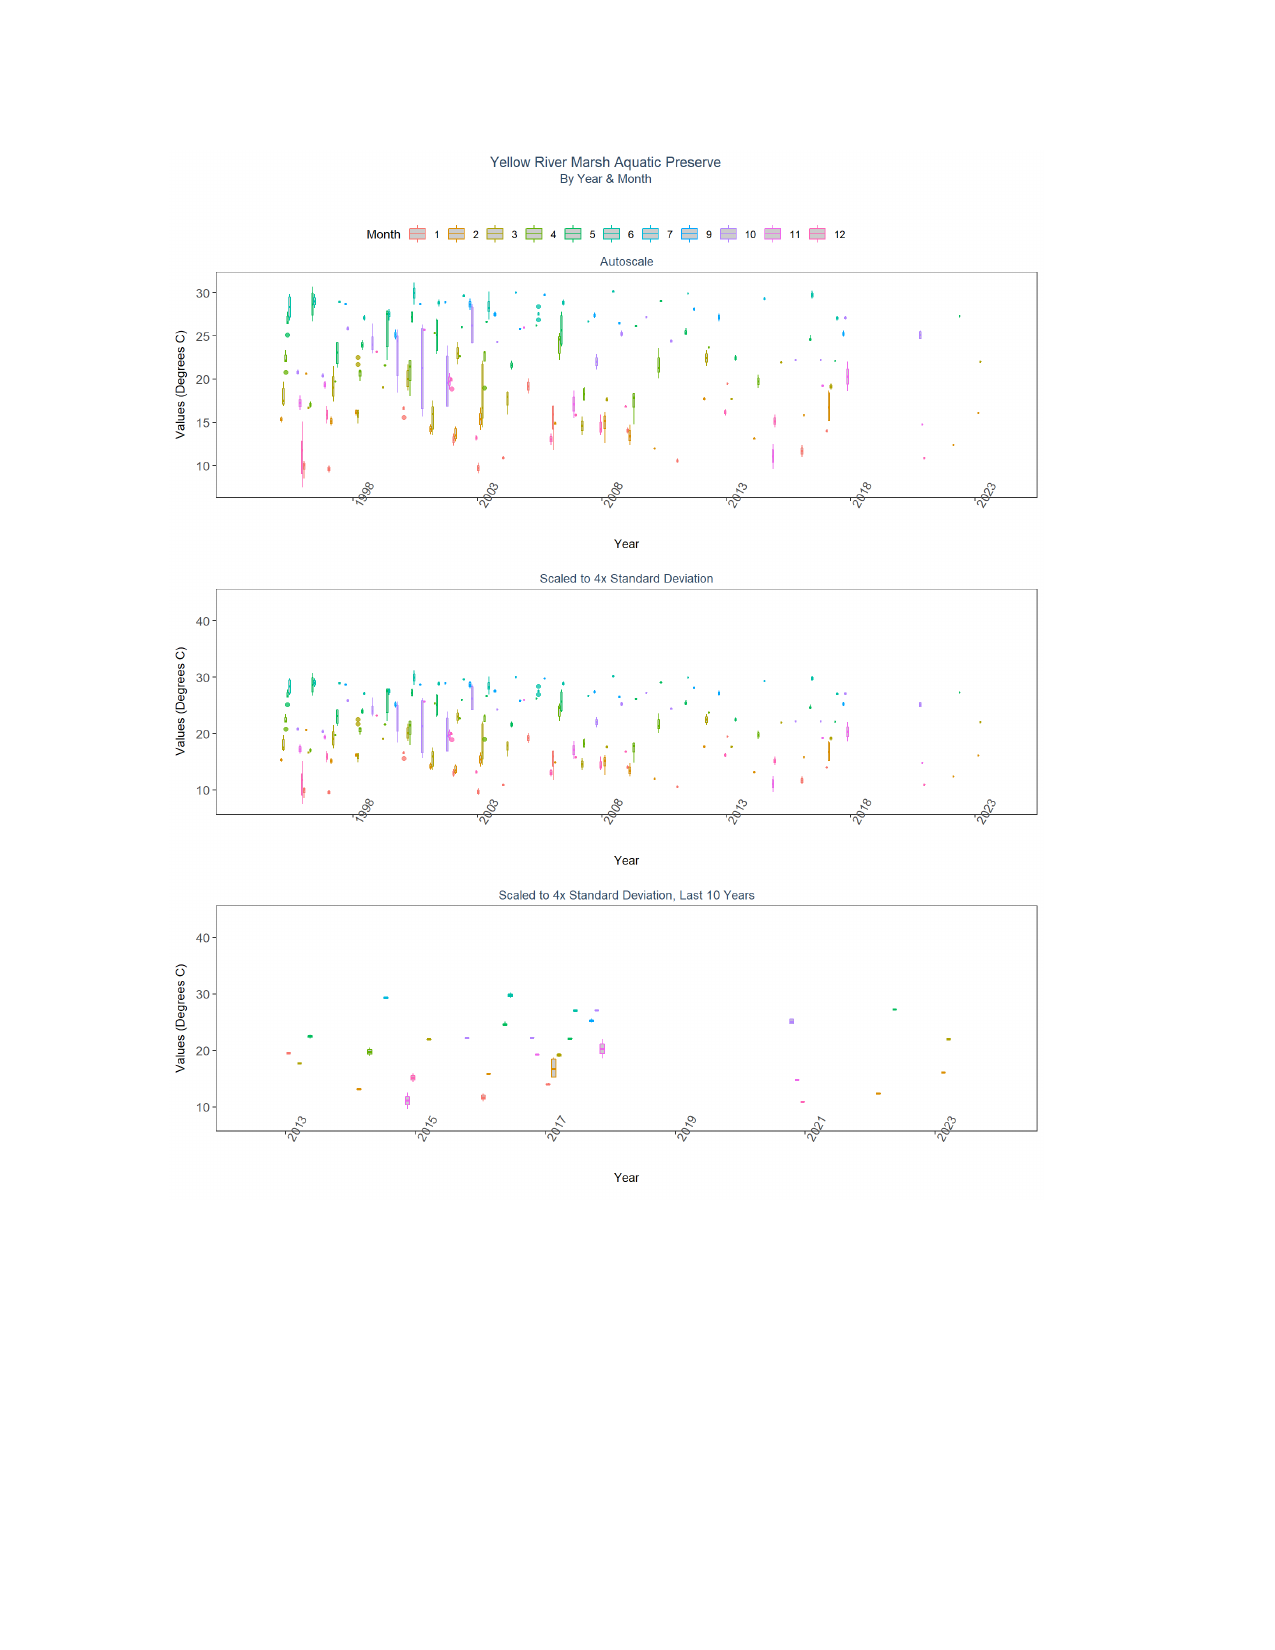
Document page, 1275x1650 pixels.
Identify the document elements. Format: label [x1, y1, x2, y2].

picture [168, 150, 1044, 1200]
